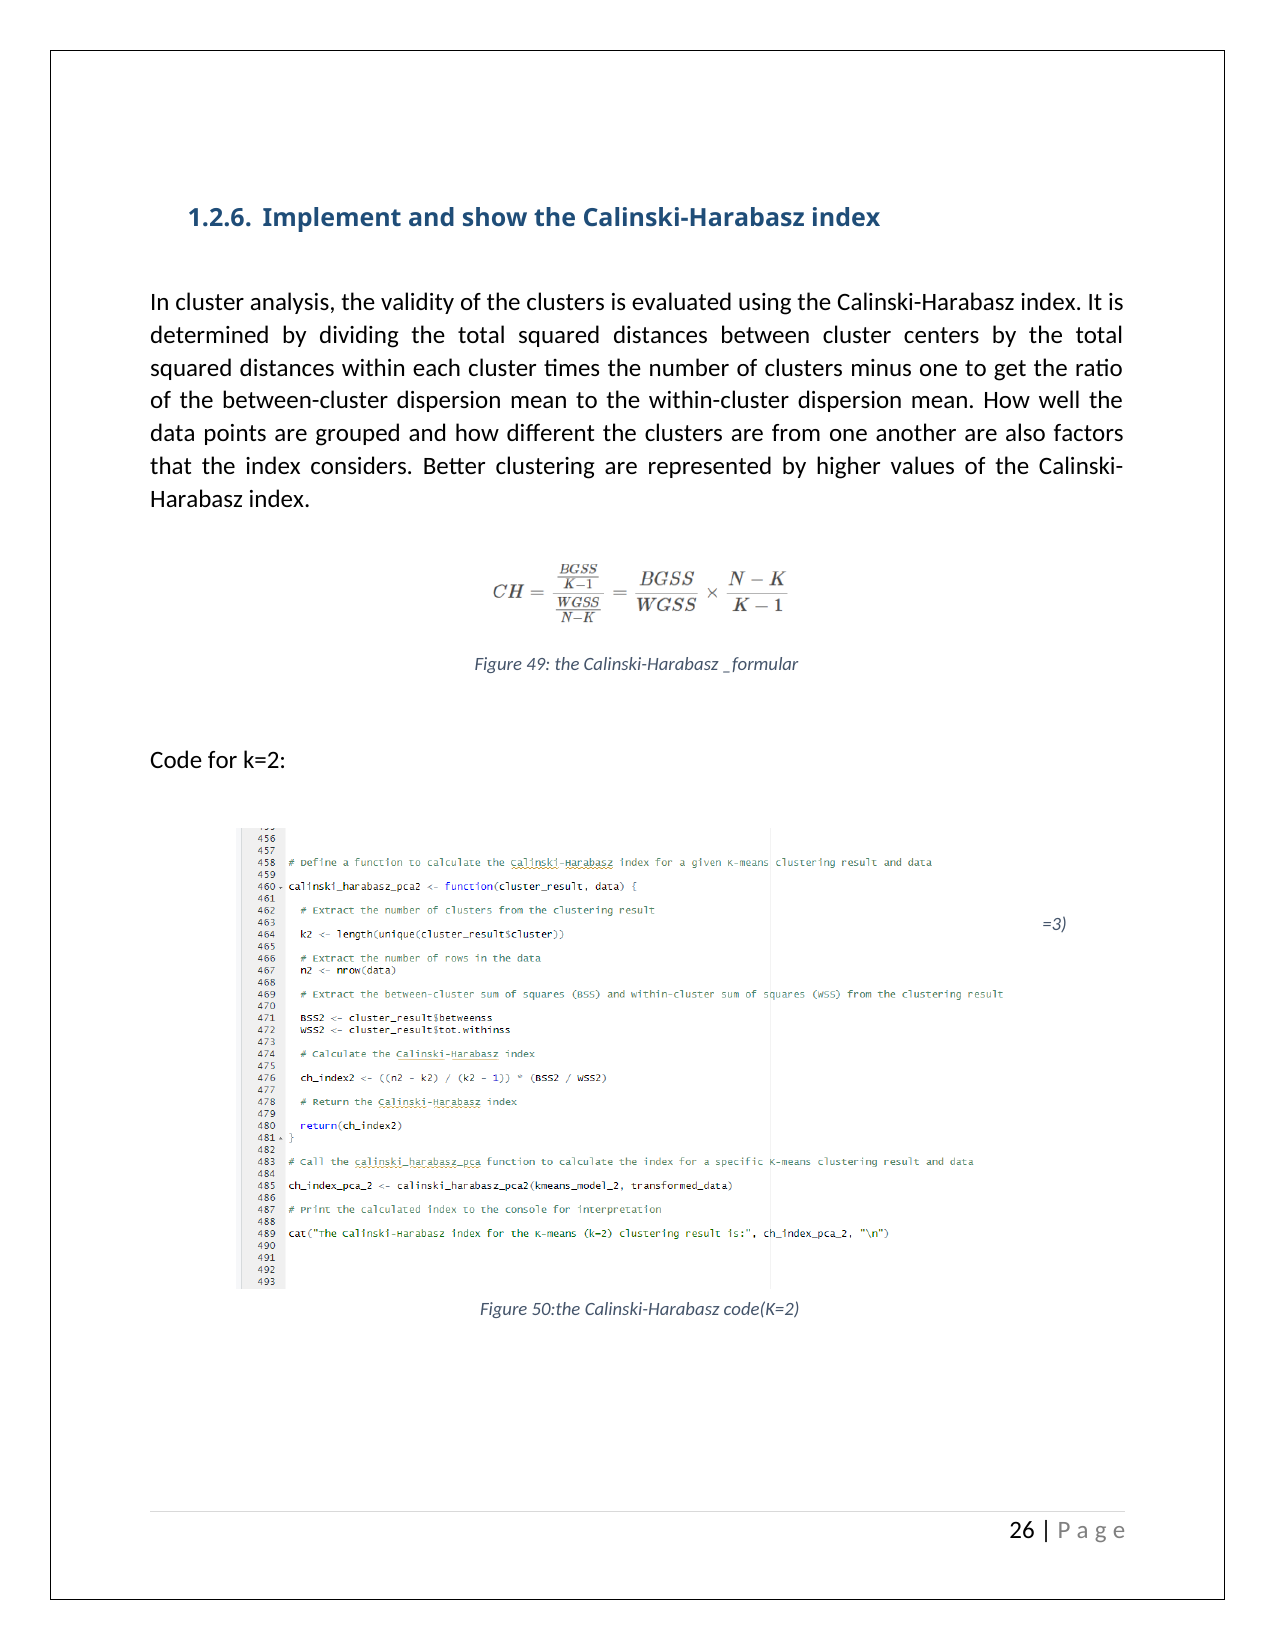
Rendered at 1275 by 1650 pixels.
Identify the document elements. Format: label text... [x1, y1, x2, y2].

text In cluster analysis, the validity of the clusters is evaluated using the Calinski-Harabasz index. It is determined by dividing the total squared distances between cluster centers by the total squared distances within each cluster times the number of clusters minus one to get the ratio of the between-cluster dispersion mean to the within-cluster dispersion mean. How well the data points are grouped and how different the clusters are from one another are also factors that the index considers. Better clustering are represented by higher values of the Calinski-Harabasz index. [150, 286, 1125, 514]
subtitle Implement and show the Calinski-Harabasz index [187, 199, 1125, 234]
text Code for k=2: [150, 744, 1125, 774]
picture [236, 828, 1044, 1289]
picture [419, 536, 854, 643]
